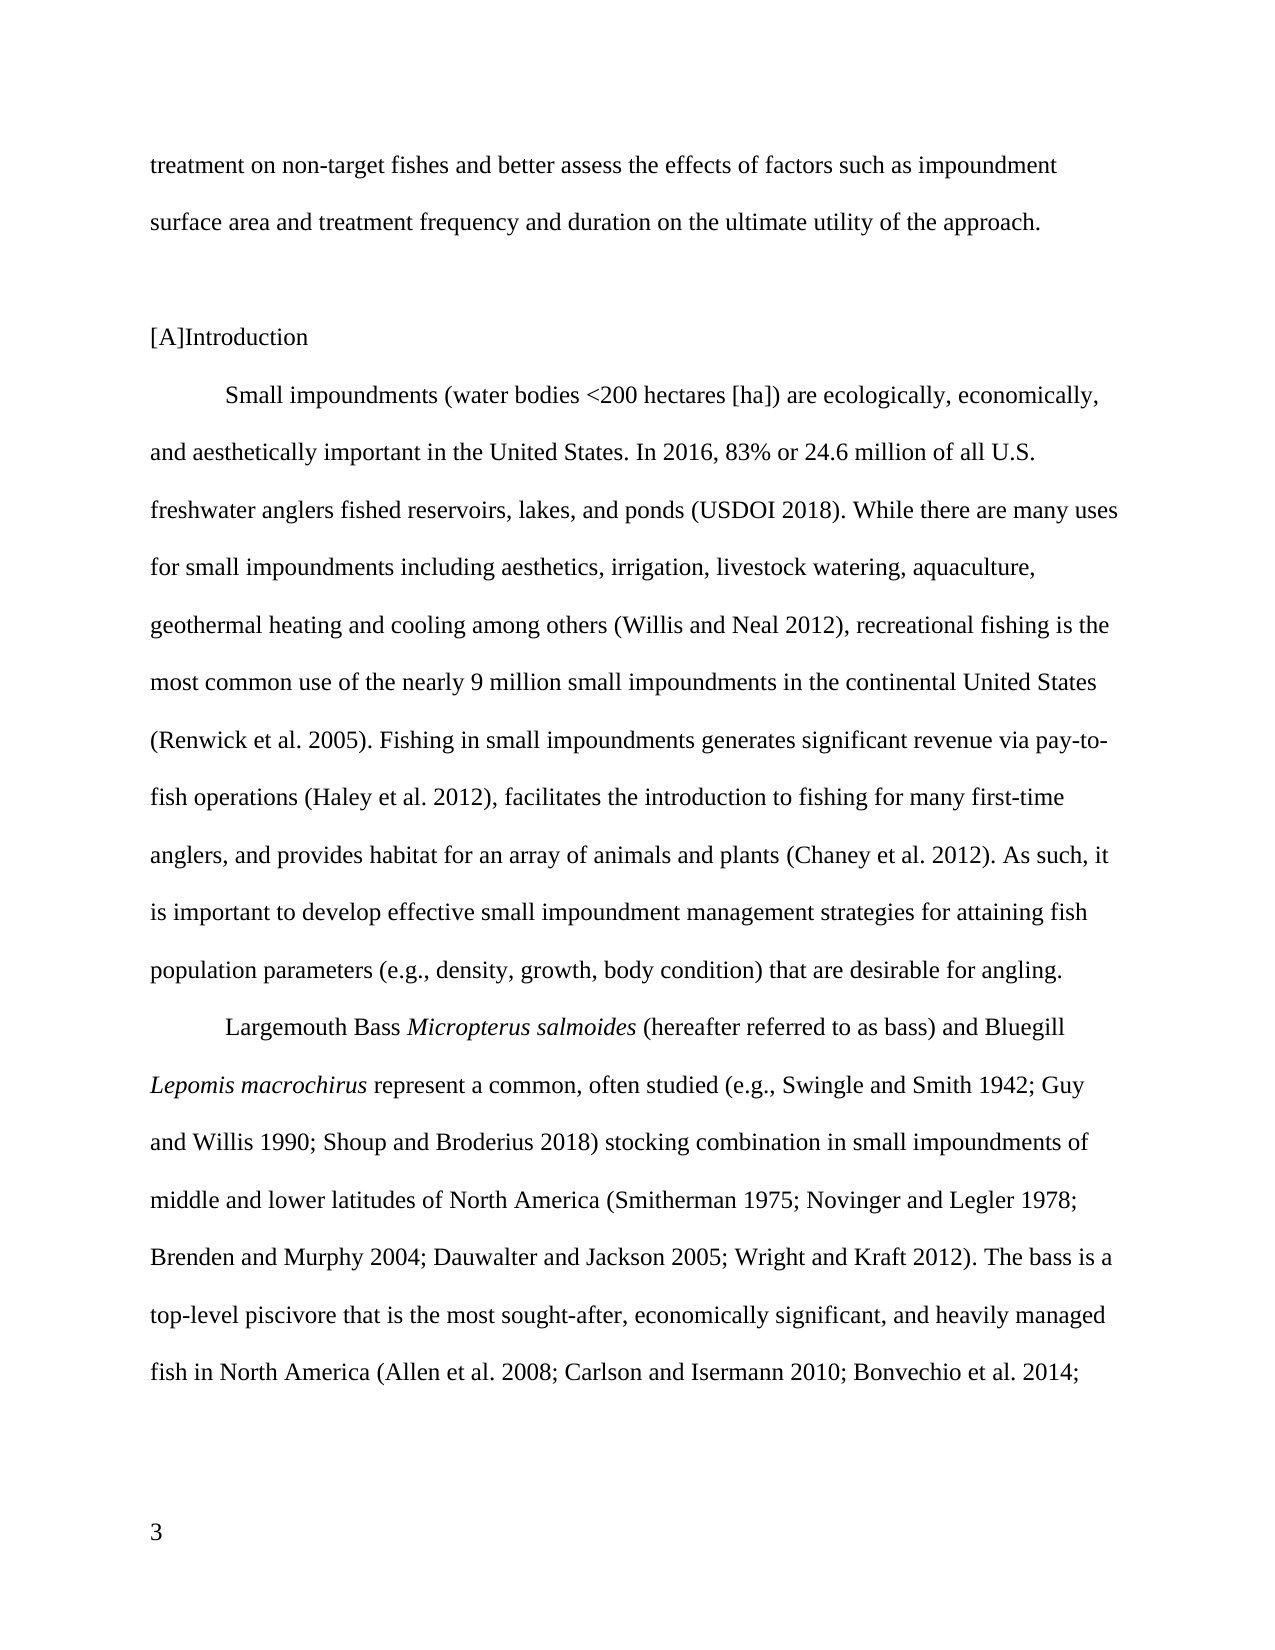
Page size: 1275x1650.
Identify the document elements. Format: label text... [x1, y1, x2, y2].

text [150, 150, 1125, 236]
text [150, 1012, 1125, 1386]
text Small impoundments (water bodies <200 hectares [ha]) are ecologically, economically, and aesthetically important in the United States. In 2016, 83% or 24.6 million of all U.S. freshwater anglers fished reservoirs, lakes, and ponds (USDOI 2018). While there are many uses for small impoundments including aesthetics, irrigation, livestock watering, aquaculture, geothermal heating and cooling among others (Willis and Neal 2012), recreational fishing is the most common use of the nearly 9 million small impoundments in the continental United States (Renwick et al. 2005). Fishing in small impoundments generates significant revenue via pay-to-fish operations (Haley et al. 2012), facilitates the introduction to fishing for many first-time anglers, and provides habitat for an array of animals and plants (Chaney et al. 2012). As such, it is important to develop effective small impoundment management strategies for attaining fish population parameters (e.g., density, growth, body condition) that are desirable for angling. [150, 380, 1125, 984]
text [A]Introduction [150, 322, 1125, 351]
